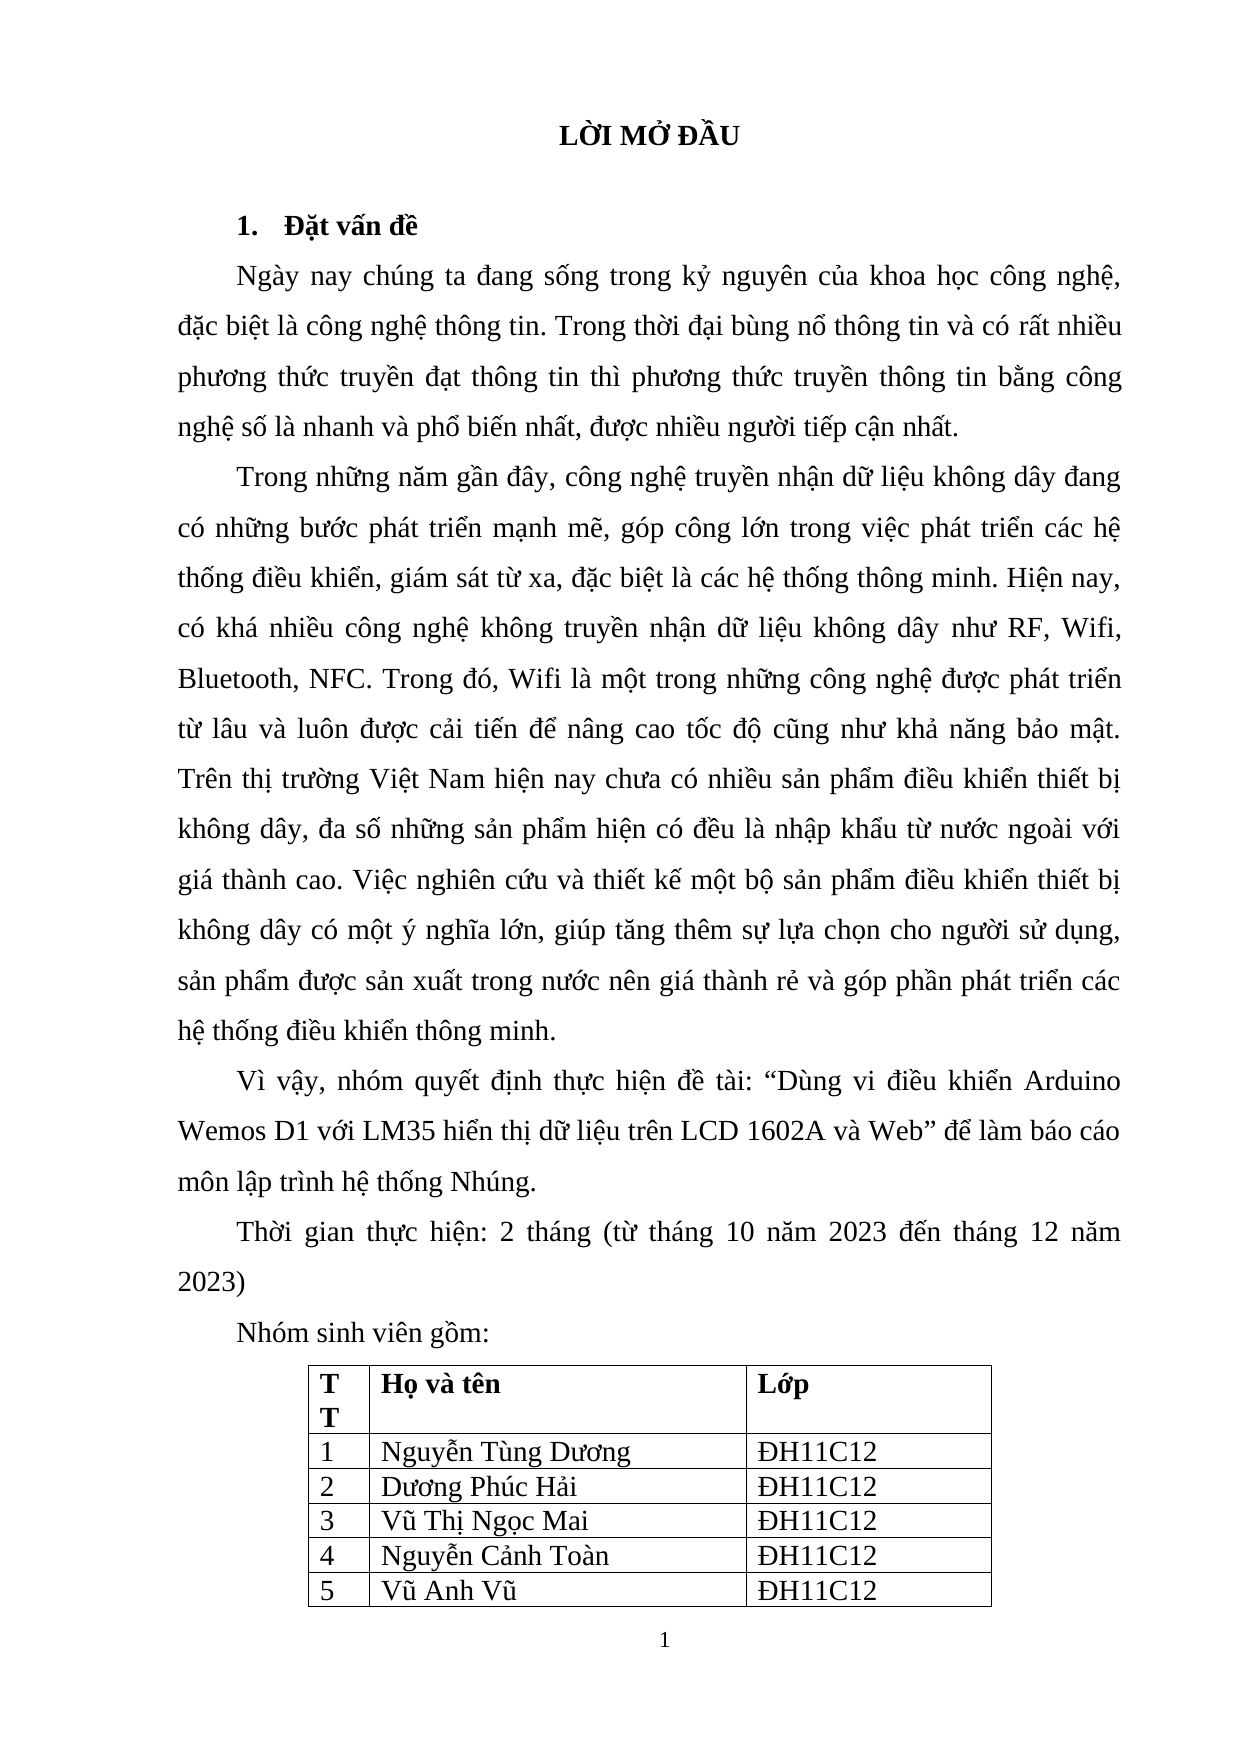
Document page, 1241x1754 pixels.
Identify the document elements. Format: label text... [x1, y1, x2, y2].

table_cell Vũ Anh Vũ [370, 1573, 746, 1606]
table_cell Dương Phúc Hải [370, 1469, 746, 1502]
text Trong những năm gần đây, công nghệ truyền nhận dữ liệu không dây đang có những bước phát triển mạnh mẽ, góp công lớn trong việc phát triển các hệ thống điều khiển, giám sát từ xa, đặc biệt là các hệ thống thông minh. Hiện nay, có khá nhiều công nghệ không truyền nhận dữ liệu không dây như RF, Wifi, Bluetooth, NFC. Trong đó, Wifi là một trong những công nghệ được phát triển từ lâu và luôn được cải tiến để nâng cao tốc độ cũng như khả năng bảo mật. Trên thị trường Việt Nam hiện nay chưa có nhiều sản phẩm điều khiển thiết bị không dây, đa số những sản phẩm hiện có đều là nhập khẩu từ nước ngoài với giá thành cao. Việc nghiên cứu và thiết kế một bộ sản phẩm điều khiển thiết bị không dây có một ý nghĩa lớn, giúp tăng thêm sự lựa chọn cho người sử dụng, sản phẩm được sản xuất trong nước nên giá thành rẻ và góp phần phát triển các hệ thống điều khiển thông minh. [177, 459, 1122, 1046]
table_cell ĐH11C12 [747, 1538, 991, 1572]
text LỜI MỞ ĐẦU [177, 118, 1122, 152]
table_cell Nguyễn Cảnh Toàn [370, 1538, 746, 1572]
table_cell Vũ Thị Ngọc Mai [370, 1504, 746, 1537]
table_cell 3 [309, 1504, 369, 1537]
text Thời gian thực hiện: 2 tháng (từ tháng 10 năm 2023 đến tháng 12 năm 2023) [177, 1214, 1122, 1298]
table_header TT [309, 1366, 369, 1433]
table_cell ĐH11C12 [747, 1573, 991, 1606]
text Vì vậy, nhóm quyết định thực hiện đề tài: “Dùng vi điều khiển Arduino Wemos D1 với LM35 hiển thị dữ liệu trên LCD 1602A và Web” để làm báo cáo môn lập trình hệ thống Nhúng. [177, 1063, 1122, 1197]
text Nhóm sinh viên gồm: [177, 1315, 1122, 1348]
table_cell 2 [309, 1469, 369, 1502]
table_cell 5 [309, 1573, 369, 1606]
table_header Lớp [747, 1366, 991, 1433]
table_cell 4 [309, 1538, 369, 1572]
table_cell ĐH11C12 [747, 1434, 991, 1468]
table_cell Nguyễn Tùng Dương [370, 1434, 746, 1468]
table_cell 1 [309, 1434, 369, 1468]
table_cell ĐH11C12 [747, 1469, 991, 1502]
list Đặt vấn đề [177, 208, 1122, 241]
text Ngày nay chúng ta đang sống trong kỷ nguyên của khoa học công nghệ, đặc biệt là công nghệ thông tin. Trong thời đại bùng nổ thông tin và có rất nhiều phương thức truyền đạt thông tin thì phương thức truyền thông tin bằng công nghệ số là nhanh và phổ biến nhất, được nhiều người tiếp cận nhất. [177, 258, 1122, 443]
table_cell ĐH11C12 [747, 1504, 991, 1537]
table_header Họ và tên [370, 1366, 746, 1433]
